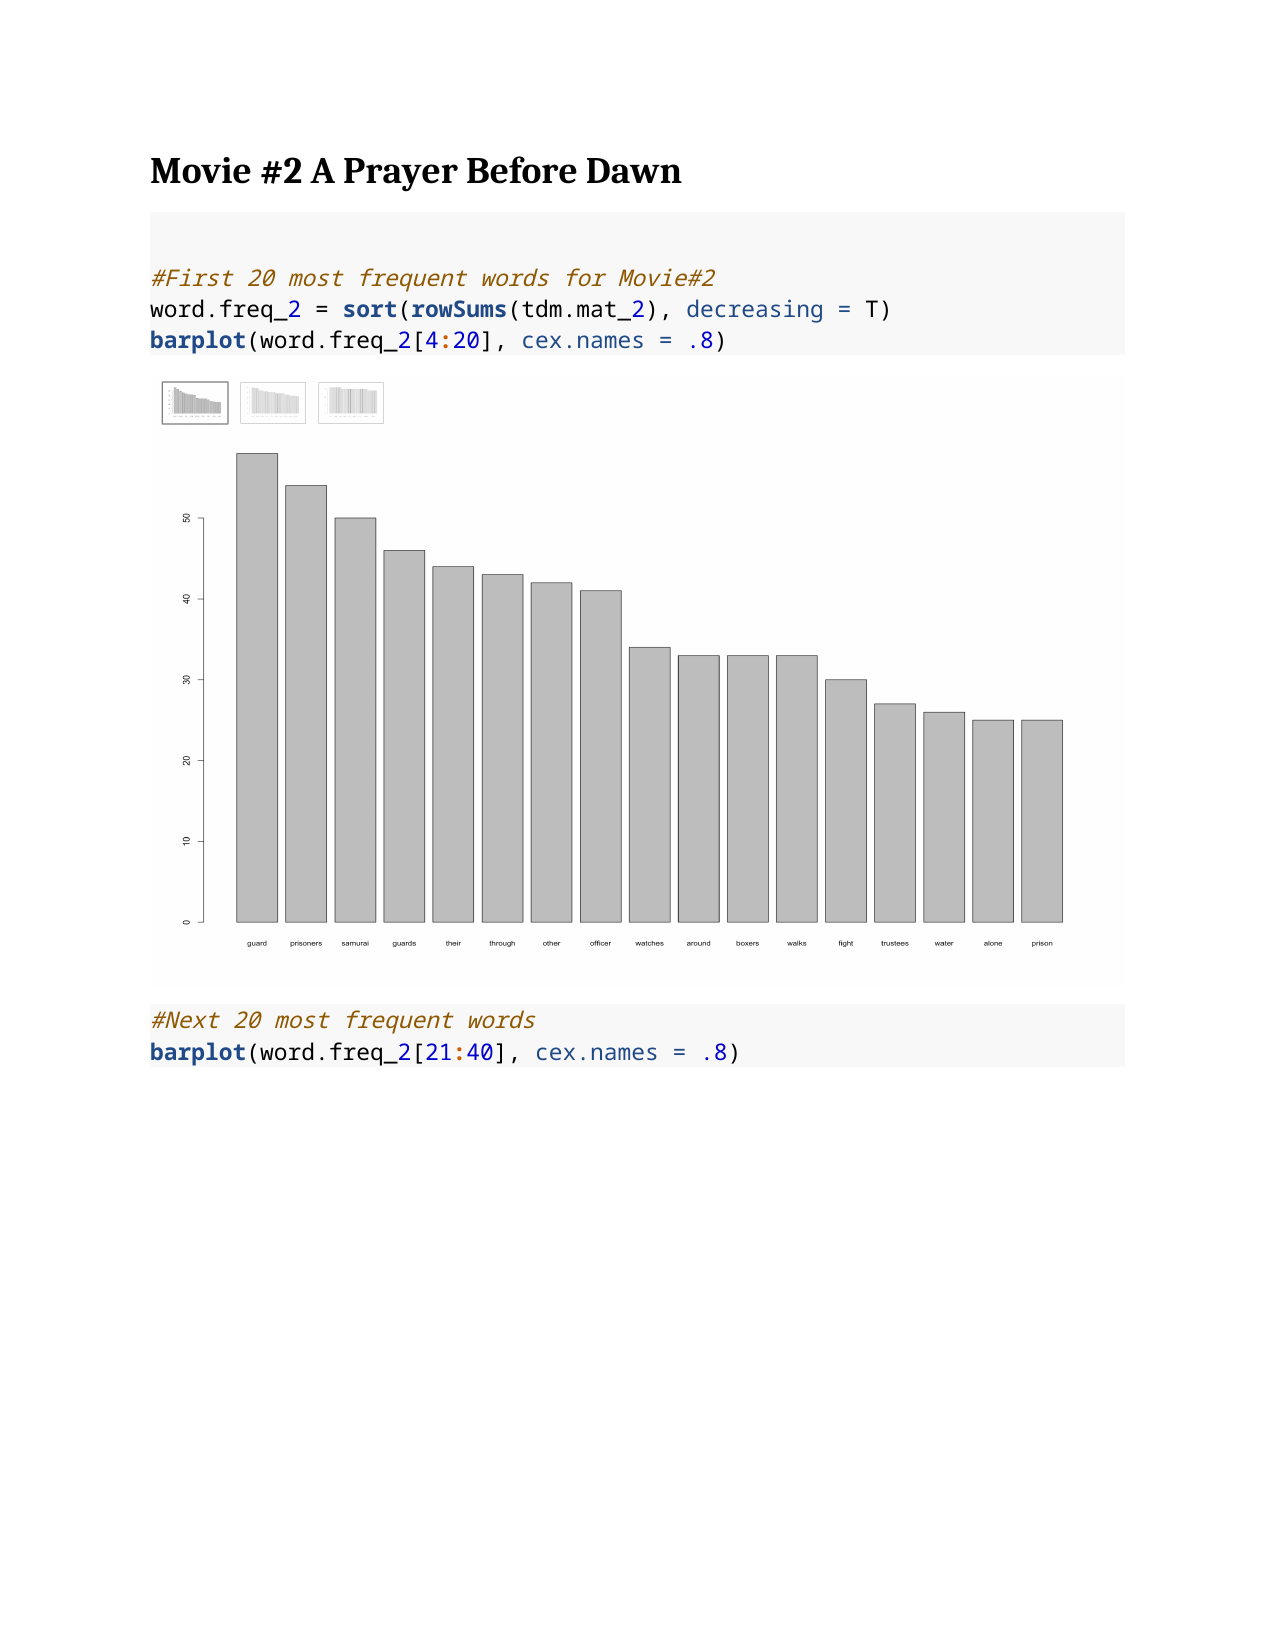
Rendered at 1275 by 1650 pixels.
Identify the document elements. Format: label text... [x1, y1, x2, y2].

text #First 20 most frequent words for Movie#2 word.freq_2 = sort(rowSums(tdm.mat_2), decreasing = T) barplot(word.freq_2[4:20], cex.names = .8) [714, 261, 1125, 355]
text #Next 20 most frequent words barplot(word.freq_2[21:40], cex.names = .8) [535, 1004, 1125, 1067]
text Movie #2 A Prayer Before Dawn [150, 150, 1125, 193]
picture [150, 376, 1125, 986]
